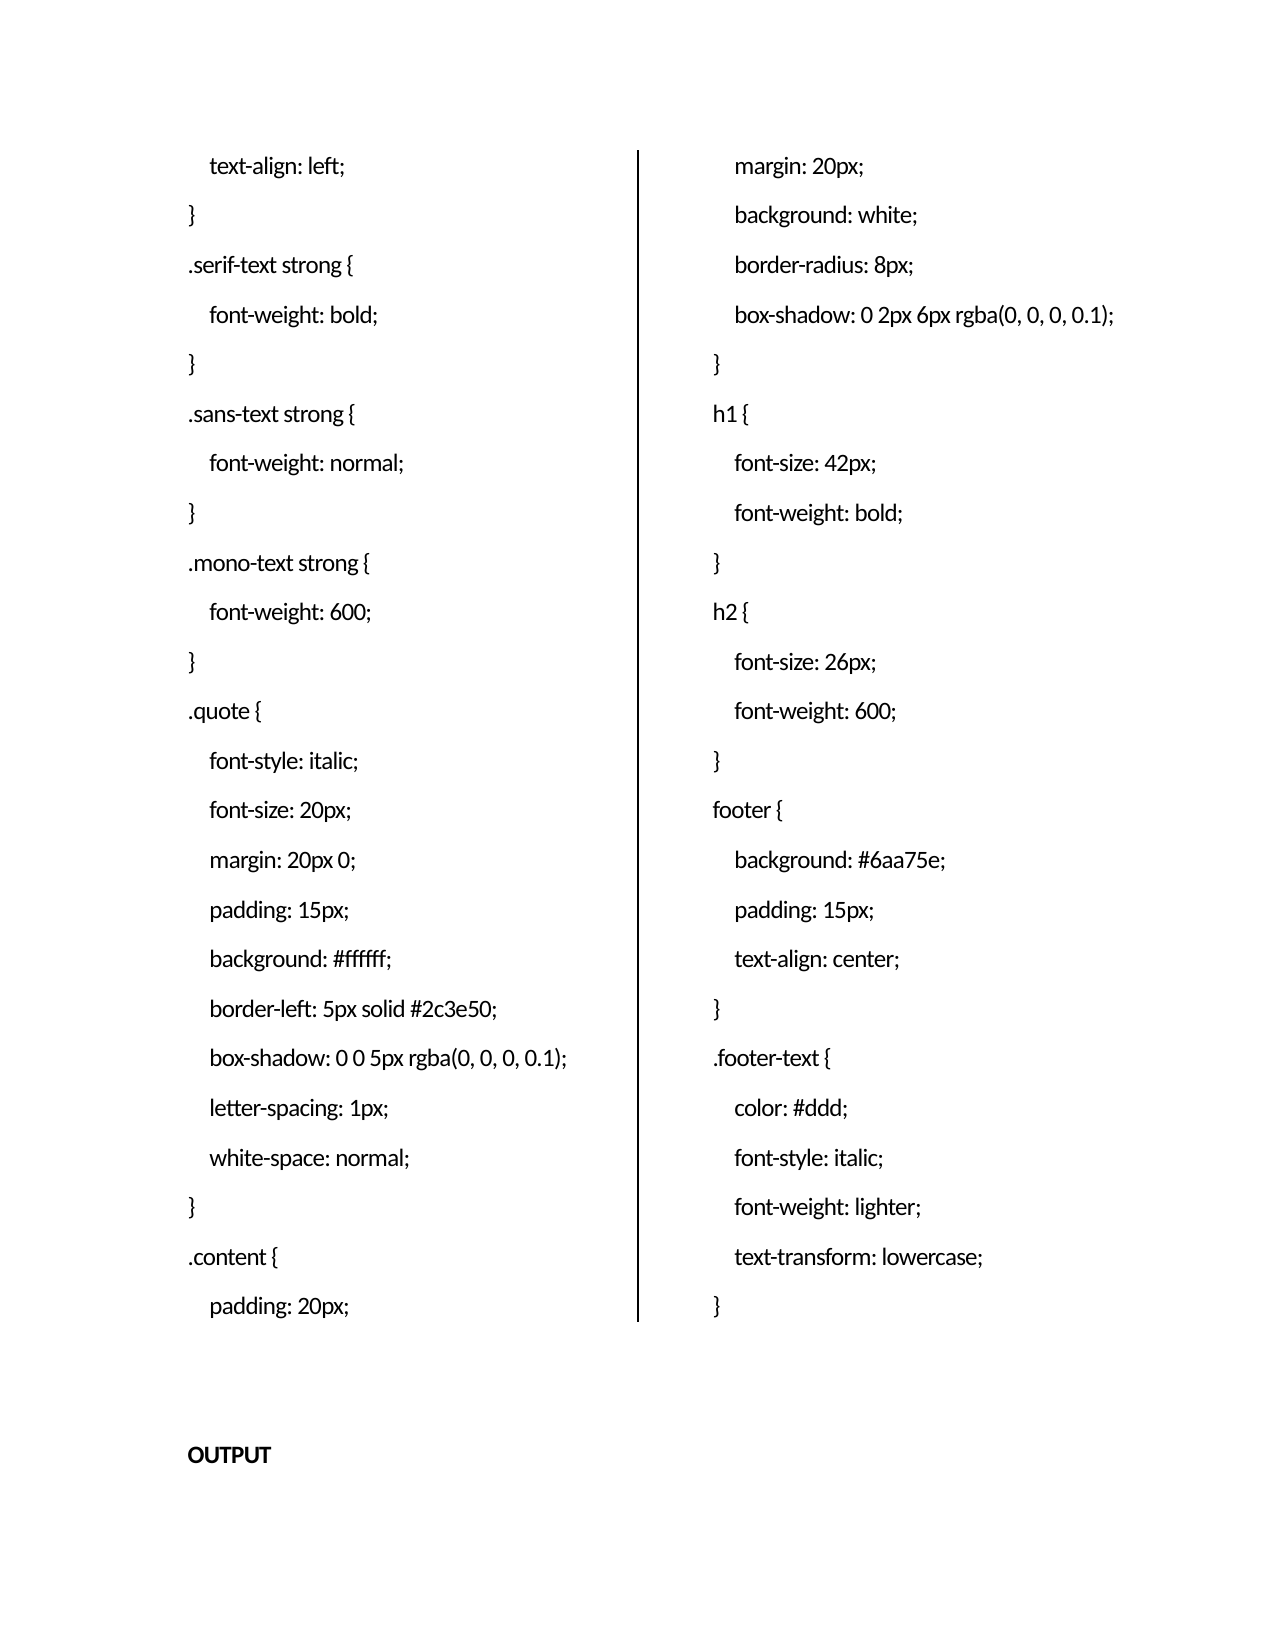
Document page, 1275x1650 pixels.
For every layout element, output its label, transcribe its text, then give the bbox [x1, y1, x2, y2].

text margin: 20px; [712, 150, 1125, 181]
text background: #ffffff; [187, 943, 600, 974]
text color: #ddd; [712, 1092, 1125, 1123]
text text-align: left; [187, 150, 600, 181]
text .footer-text { [712, 1042, 1125, 1073]
text h1 { [712, 398, 1125, 428]
text } [187, 199, 600, 230]
text } [187, 646, 600, 676]
text } [187, 348, 600, 379]
text .content { [187, 1241, 600, 1271]
text font-weight: 600; [712, 695, 1125, 726]
text font-style: italic; [187, 745, 600, 776]
text box-shadow: 0 0 5px rgba(0, 0, 0, 0.1); [187, 1042, 600, 1073]
text font-weight: normal; [187, 447, 600, 478]
text background: white; [712, 199, 1125, 230]
text } [712, 993, 1125, 1023]
text .quote { [187, 695, 600, 726]
text padding: 20px; [187, 1290, 600, 1321]
text } [712, 1290, 1125, 1321]
text } [712, 348, 1125, 379]
text OUTPUT [187, 1439, 1125, 1470]
text background: #6aa75e; [712, 844, 1125, 875]
text box-shadow: 0 2px 6px rgba(0, 0, 0, 0.1); [712, 299, 1125, 329]
text text-align: center; [712, 943, 1125, 974]
text font-weight: lighter; [712, 1191, 1125, 1222]
text footer { [712, 794, 1125, 825]
text white-space: normal; [187, 1142, 600, 1172]
text } [712, 547, 1125, 577]
text padding: 15px; [187, 894, 600, 924]
text font-size: 26px; [712, 646, 1125, 676]
text font-size: 42px; [712, 447, 1125, 478]
text } [712, 745, 1125, 776]
text } [187, 497, 600, 528]
text text-transform: lowercase; [712, 1241, 1125, 1271]
text h2 { [712, 596, 1125, 627]
text border-radius: 8px; [712, 249, 1125, 280]
text letter-spacing: 1px; [187, 1092, 600, 1123]
text font-size: 20px; [187, 794, 600, 825]
text padding: 15px; [712, 894, 1125, 924]
text .serif-text strong { [187, 249, 600, 280]
text .mono-text strong { [187, 547, 600, 577]
text font-weight: bold; [712, 497, 1125, 528]
text font-weight: bold; [187, 299, 600, 329]
text margin: 20px 0; [187, 844, 600, 875]
text } [187, 1191, 600, 1222]
text font-weight: 600; [187, 596, 600, 627]
text .sans-text strong { [187, 398, 600, 428]
text border-left: 5px solid #2c3e50; [187, 993, 600, 1023]
text font-style: italic; [712, 1142, 1125, 1172]
